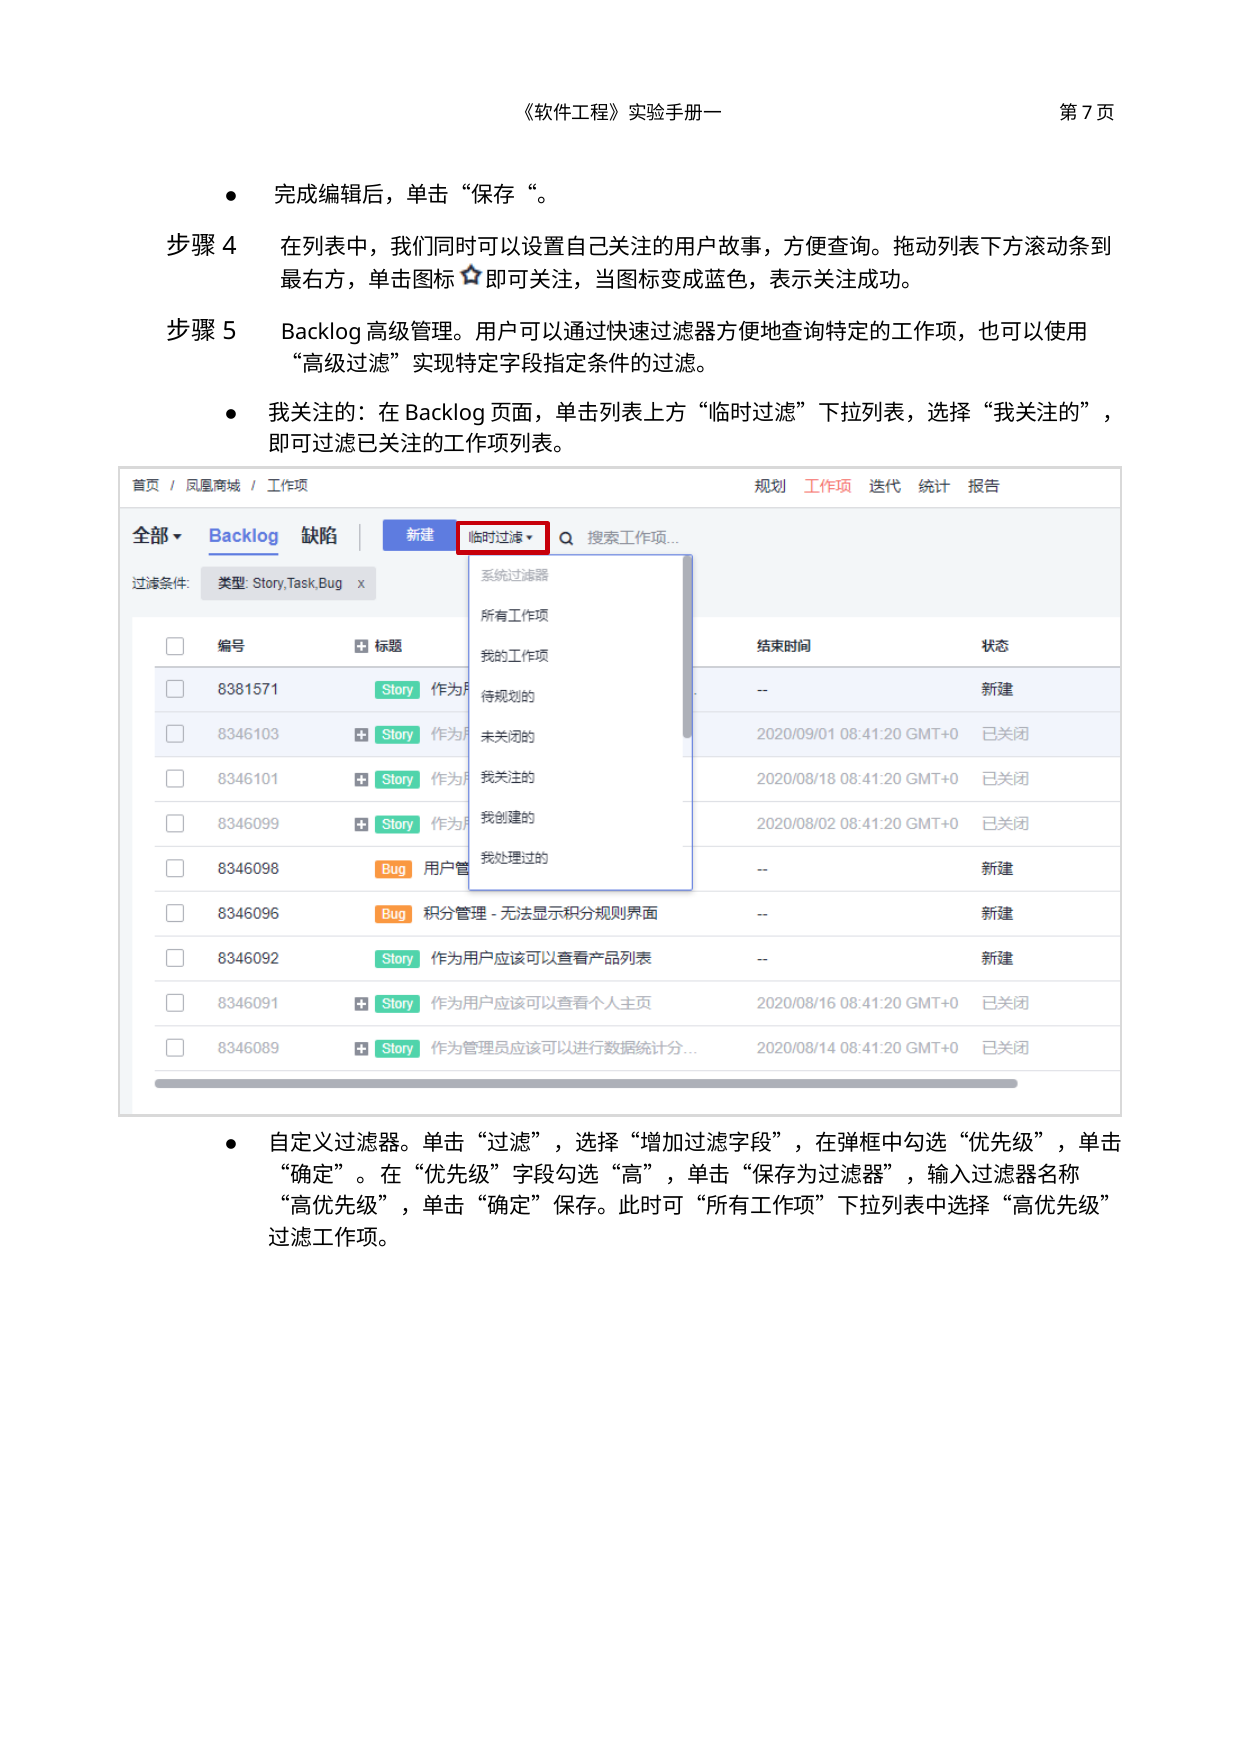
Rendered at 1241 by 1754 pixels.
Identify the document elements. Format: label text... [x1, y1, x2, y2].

text 在列表中，我们同时可以设置自己关注的用户故事，方便查询。拖动列表下方滚动条到最右方，单击图标即可关注，当图标变成蓝色，表示关注成功。 [236, 226, 1122, 293]
text 我关注的：在Backlog页面，单击列表上方“临时过滤”下拉列表，选择“我关注的”，即可过滤已关注的工作项列表。 [224, 395, 1122, 458]
picture [120, 469, 1120, 1114]
text Backlog高级管理。用户可以通过快速过滤器方便地查询特定的工作项，也可以使用“高级过滤”实现特定字段指定条件的过滤。 [236, 310, 1122, 378]
picture [455, 262, 486, 288]
text 完成编辑后，单击“保存“。 [224, 177, 1122, 209]
text 自定义过滤器。单击“过滤”，选择“增加过滤字段”，在弹框中勾选“优先级”，单击“确定”。 在“优先级”字段勾选“高”，单击“保存为过滤器”，输入过滤器名称“高优先级”，单击“确定”保存。此时可“所有工作项”下拉列表中选择“高优先级”过滤工作项。 [224, 1125, 1122, 1252]
